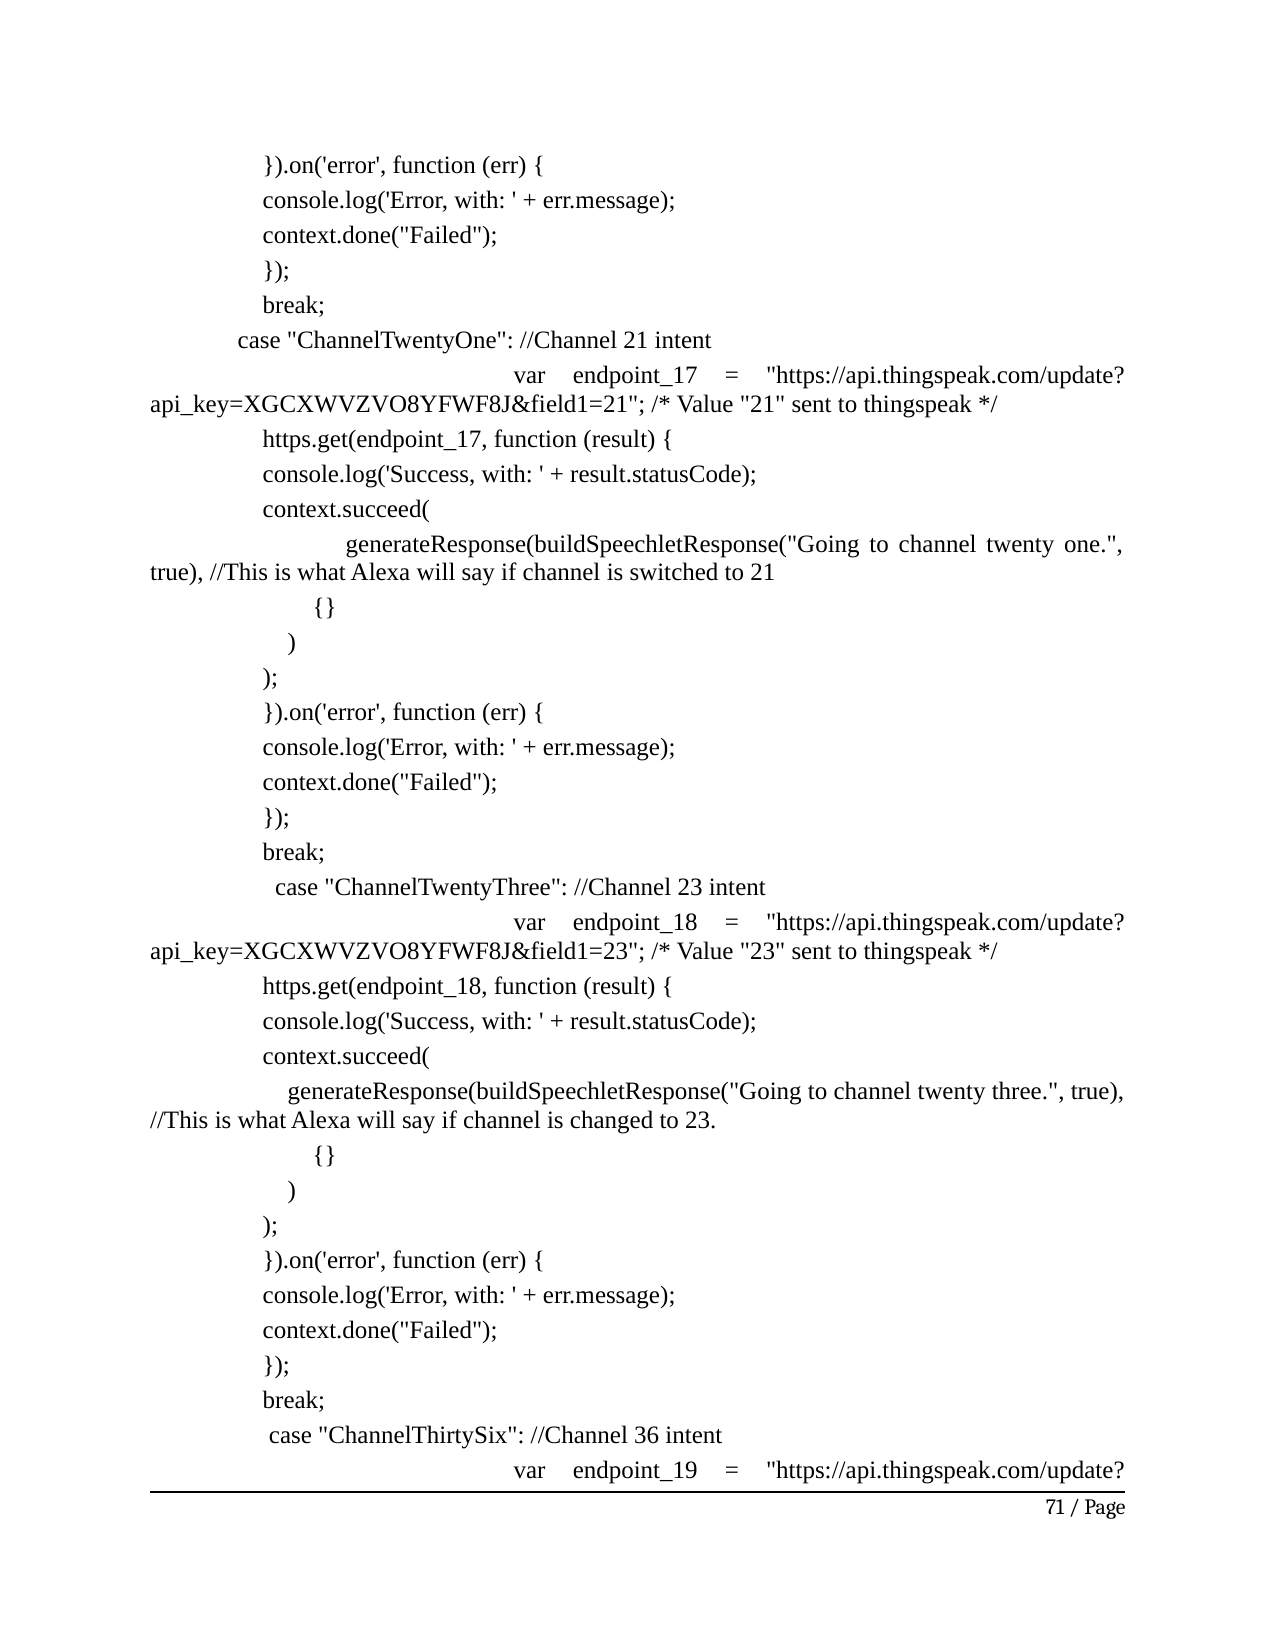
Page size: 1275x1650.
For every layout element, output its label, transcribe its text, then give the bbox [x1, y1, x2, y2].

text break; [150, 837, 1125, 866]
text }).on('error', function (err) { [150, 697, 1125, 726]
text generateResponse(buildSpeechletResponse("Going to channel twenty one.", true), //This is what Alexa will say if channel is switched to 21 [150, 529, 1125, 586]
text ); [150, 1210, 1125, 1239]
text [150, 1455, 1125, 1484]
text console.log('Error, with: ' + err.message); [150, 1280, 1125, 1309]
text }); [150, 255, 1125, 284]
text var endpoint_17 = "https://api.thingspeak.com/update?api_key=XGCXWVZVO8YFWF8J&field1=21"; /* Value "21" sent to thingspeak */ [150, 360, 1125, 417]
text }); [150, 802, 1125, 831]
text console.log('Error, with: ' + err.message); [150, 732, 1125, 761]
text case "ChannelTwentyThree": //Channel 23 intent [150, 872, 1125, 901]
text case "ChannelTwentyOne": //Channel 21 intent [150, 325, 1125, 354]
text console.log('Success, with: ' + result.statusCode); [150, 1006, 1125, 1035]
text context.done("Failed"); [150, 767, 1125, 796]
text context.succeed( [150, 1041, 1125, 1070]
text https.get(endpoint_18, function (result) { [150, 971, 1125, 1000]
text break; [150, 1385, 1125, 1414]
text https.get(endpoint_17, function (result) { [150, 424, 1125, 452]
text break; [150, 290, 1125, 319]
text ); [150, 662, 1125, 691]
text }).on('error', function (err) { [150, 1245, 1125, 1274]
text case "ChannelThirtySix": //Channel 36 intent [150, 1420, 1125, 1449]
text console.log('Error, with: ' + err.message); [150, 185, 1125, 214]
text context.done("Failed"); [150, 220, 1125, 249]
text ) [150, 627, 1125, 656]
text {} [150, 592, 1125, 621]
text context.done("Failed"); [150, 1315, 1125, 1344]
text ) [150, 1175, 1125, 1204]
text generateResponse(buildSpeechletResponse("Going to channel twenty three.", true), //This is what Alexa will say if channel is changed to 23. [150, 1076, 1125, 1134]
text var endpoint_18 = "https://api.thingspeak.com/update?api_key=XGCXWVZVO8YFWF8J&field1=23"; /* Value "23" sent to thingspeak */ [150, 907, 1125, 965]
text context.succeed( [150, 494, 1125, 522]
text }); [150, 1350, 1125, 1379]
text console.log('Success, with: ' + result.statusCode); [150, 459, 1125, 487]
text {} [150, 1140, 1125, 1169]
text }).on('error', function (err) { [150, 150, 1125, 179]
